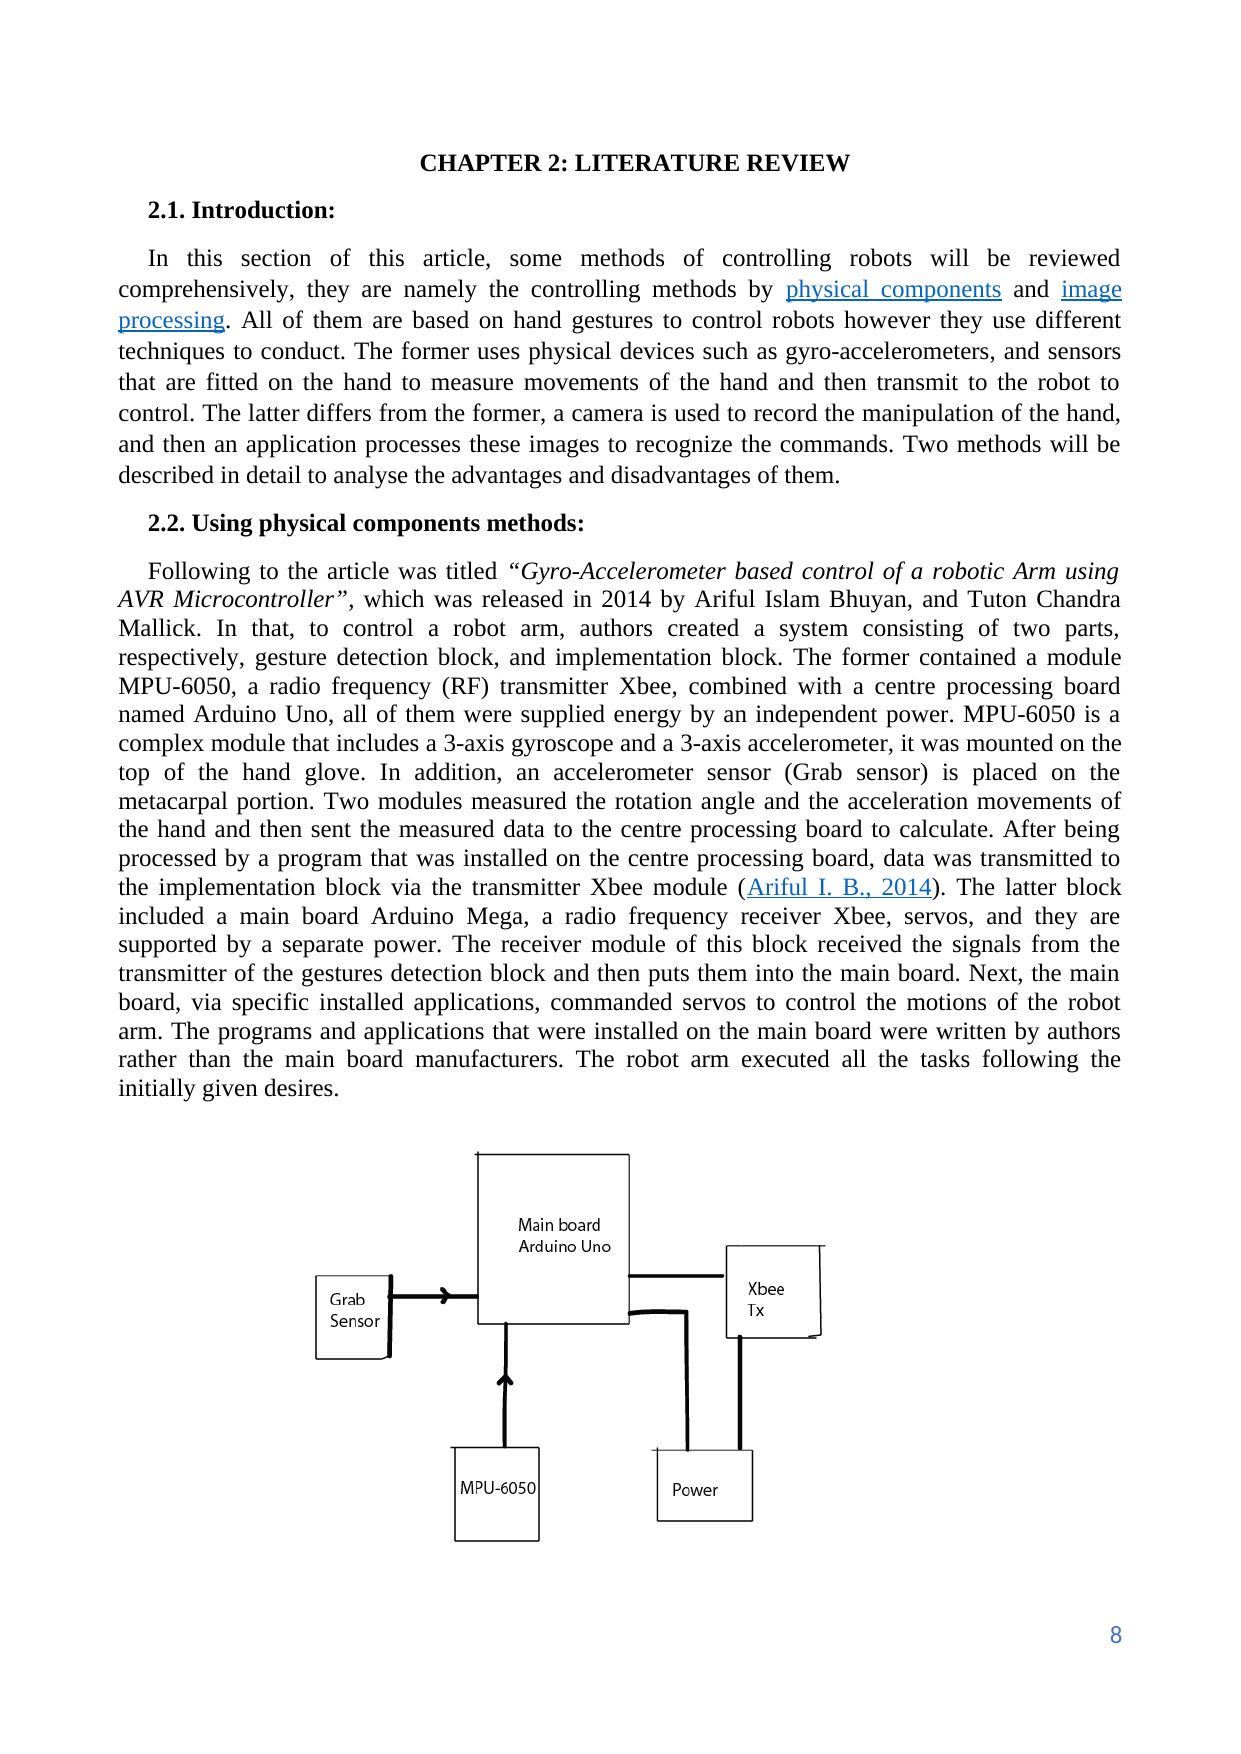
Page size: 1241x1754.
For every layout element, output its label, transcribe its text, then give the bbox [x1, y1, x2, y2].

text 2.1. Introduction: [118, 195, 1122, 224]
text Following to the article was titled “Gyro-Accelerometer based control of a robotic Arm using AVR Microcontroller”, which was released in 2014 by Ariful Islam Bhuyan, and Tuton Chandra Mallick. In that, to control a robot arm, authors created a system consisting of two parts, respectively, gesture detection block, and implementation block. The former contained a module MPU-6050, a radio frequency (RF) transmitter Xbee, combined with a centre processing board named Arduino Uno, all of them were supplied energy by an independent power. MPU-6050 is a complex module that includes a 3-axis gyroscope and a 3-axis accelerometer, it was mounted on the top of the hand glove. In addition, an accelerometer sensor (Grab sensor) is placed on the metacarpal portion. Two modules measured the rotation angle and the acceleration movements of the hand and then sent the measured data to the centre processing board to calculate. After being processed by a program that was installed on the centre processing board, data was transmitted to the implementation block via the transmitter Xbee module (Ariful I. B., 2014). The latter block included a main board Arduino Mega, a radio frequency receiver Xbee, servos, and they are supported by a separate power. The receiver module of this block received the signals from the transmitter of the gestures detection block and then puts them into the main board. Next, the main board, via specific installed applications, commanded servos to control the motions of the robot arm. The programs and applications that were installed on the main board were written by authors rather than the main board manufacturers. The robot arm executed all the tasks following the initially given desires. [118, 556, 1122, 1102]
text CHAPTER 2: LITERATURE REVIEW [118, 148, 1122, 176]
text 2.2. Using physical components methods: [118, 508, 1122, 537]
text In this section of this article, some methods of controlling robots will be reviewed comprehensively, they are namely the controlling methods by physical components and image processing. All of them are based on hand gestures to control robots however they use different techniques to conduct. The former uses physical devices such as gyro-accelerometers, and sensors that are fitted on the hand to measure movements of the hand and then transmit to the robot to control. The latter differs from the former, a camera is used to record the manipulation of the hand, and then an application processes these images to recognize the commands. Two methods will be described in detail to analyse the advantages and disadvantages of them. [118, 243, 1122, 489]
